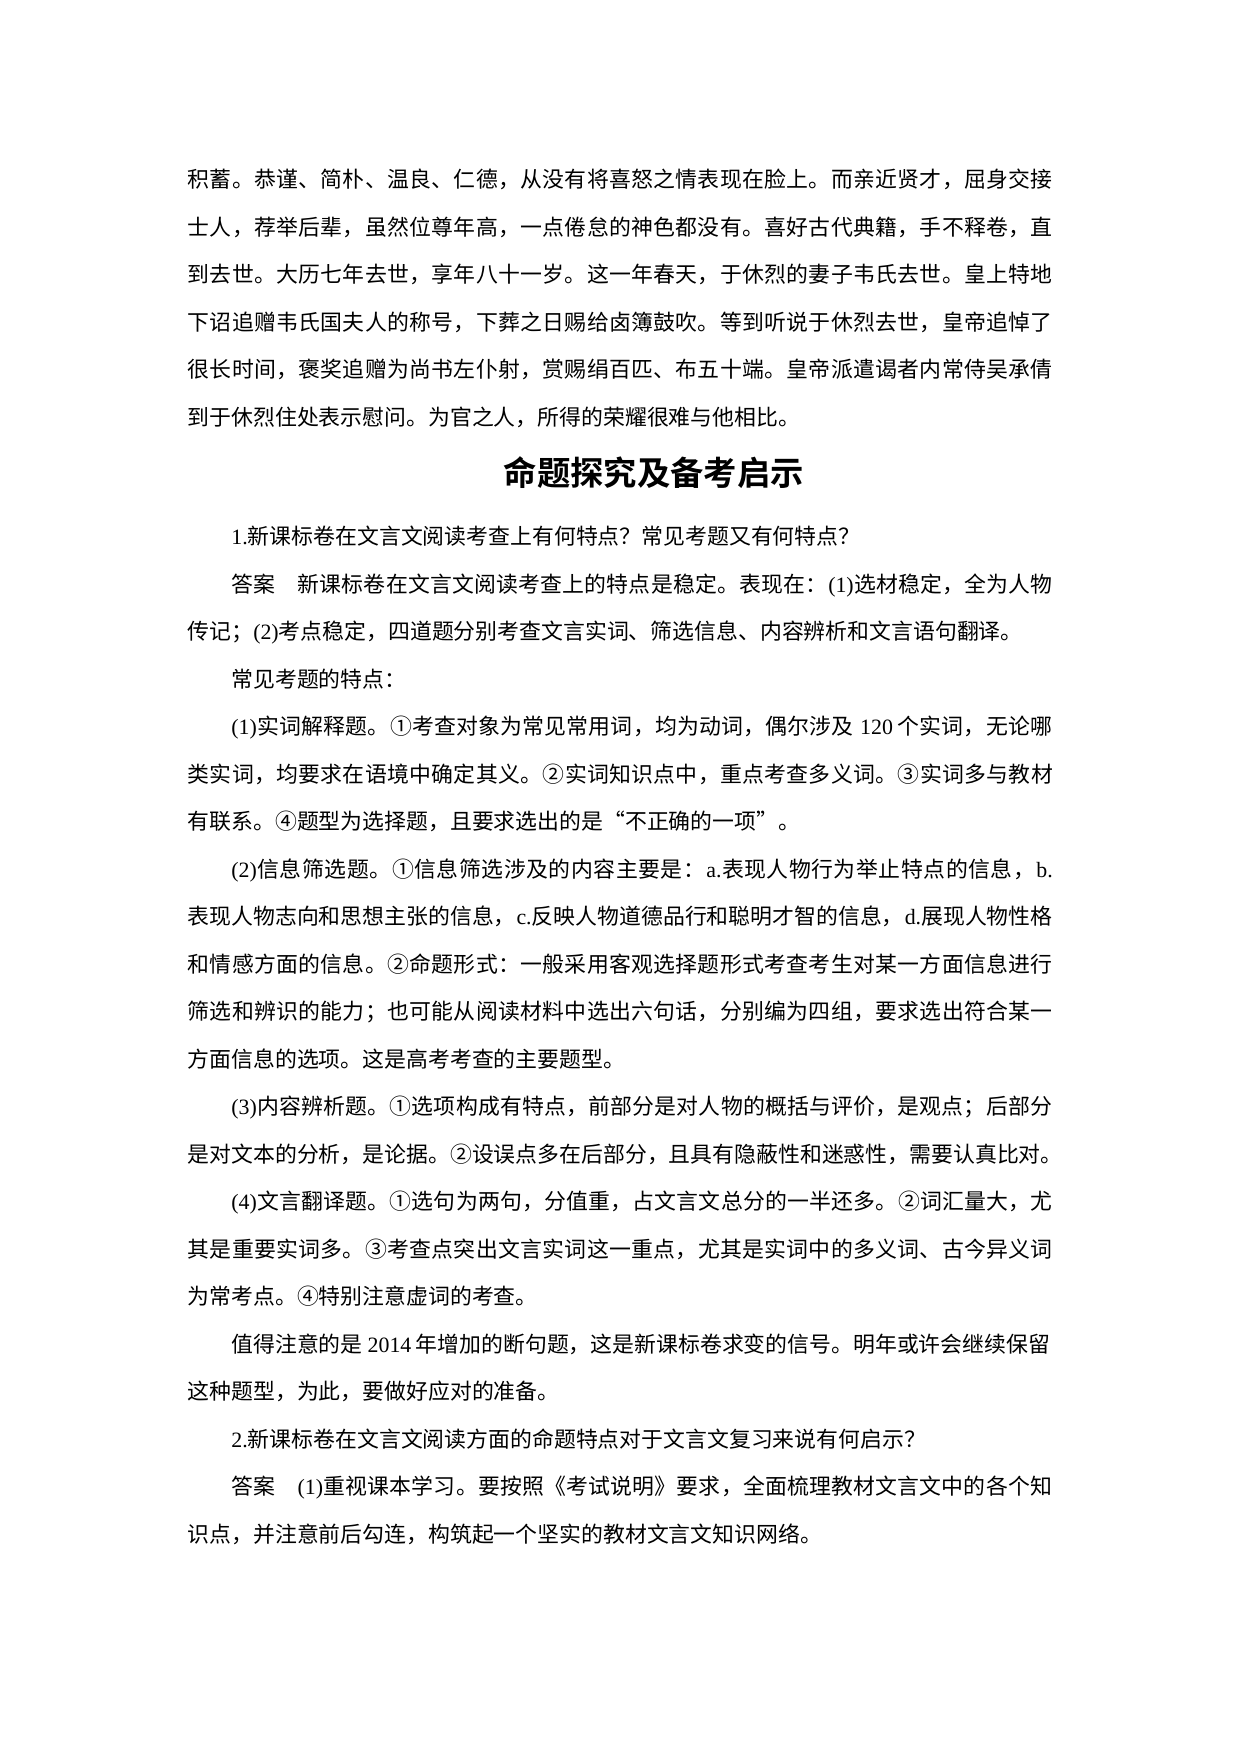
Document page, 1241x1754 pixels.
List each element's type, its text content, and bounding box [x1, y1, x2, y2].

text (3)内容辨析题。①选项构成有特点，前部分是对人物的概括与评价，是观点；后部分是对文本的分析，是论据。②设误点多在后部分，且具有隐蔽性和迷惑性，需要认真比对。 [187, 1089, 1053, 1168]
text (4)文言翻译题。①选句为两句，分值重，占文言文总分的一半还多。②词汇量大，尤其是重要实词多。③考查点突出文言实词这一重点，尤其是实词中的多义词、古今异义词为常考点。④特别注意虚词的考查。 [187, 1184, 1053, 1311]
text (1)实词解释题。①考查对象为常见常用词，均为动词，偶尔涉及120个实词，无论哪类实词，均要求在语境中确定其义。②实词知识点中，重点考查多义词。③实词多与教材有联系。④题型为选择题，且要求选出的是“不正确的一项”。 [187, 709, 1053, 836]
text (2)信息筛选题。①信息筛选涉及的内容主要是：a.表现人物行为举止特点的信息，b.表现人物志向和思想主张的信息，c.反映人物道德品行和聪明才智的信息，d.展现人物性格和情感方面的信息。②命题形式：一般采用客观选择题形式考查考生对某一方面信息进行筛选和辨识的能力；也可能从阅读材料中选出六句话，分别编为四组，要求选出符合某一方面信息的选项。这是高考考查的主要题型。 [187, 852, 1053, 1073]
text 常见考题的特点： [187, 662, 1053, 693]
text 答案 新课标卷在文言文阅读考查上的特点是稳定。表现在：(1)选材稳定，全为人物传记；(2)考点稳定，四道题分别考查文言实词、筛选信息、内容辨析和文言语句翻译。 [187, 567, 1053, 646]
text 2.新课标卷在文言文阅读方面的命题特点对于文言文复习来说有何启示？ [187, 1422, 1053, 1453]
text 1.新课标卷在文言文阅读考查上有何特点？常见考题又有何特点？ [187, 519, 1053, 551]
text 值得注意的是2014年增加的断句题，这是新课标卷求变的信号。明年或许会继续保留这种题型，为此，要做好应对的准备。 [187, 1327, 1053, 1406]
text 答案 (1)重视课本学习。要按照《考试说明》要求，全面梳理教材文言文中的各个知识点，并注意前后勾连，构筑起一个坚实的教材文言文知识网络。 [187, 1469, 1053, 1548]
text 命题探究及备考启示 [187, 447, 1053, 495]
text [187, 162, 1053, 431]
